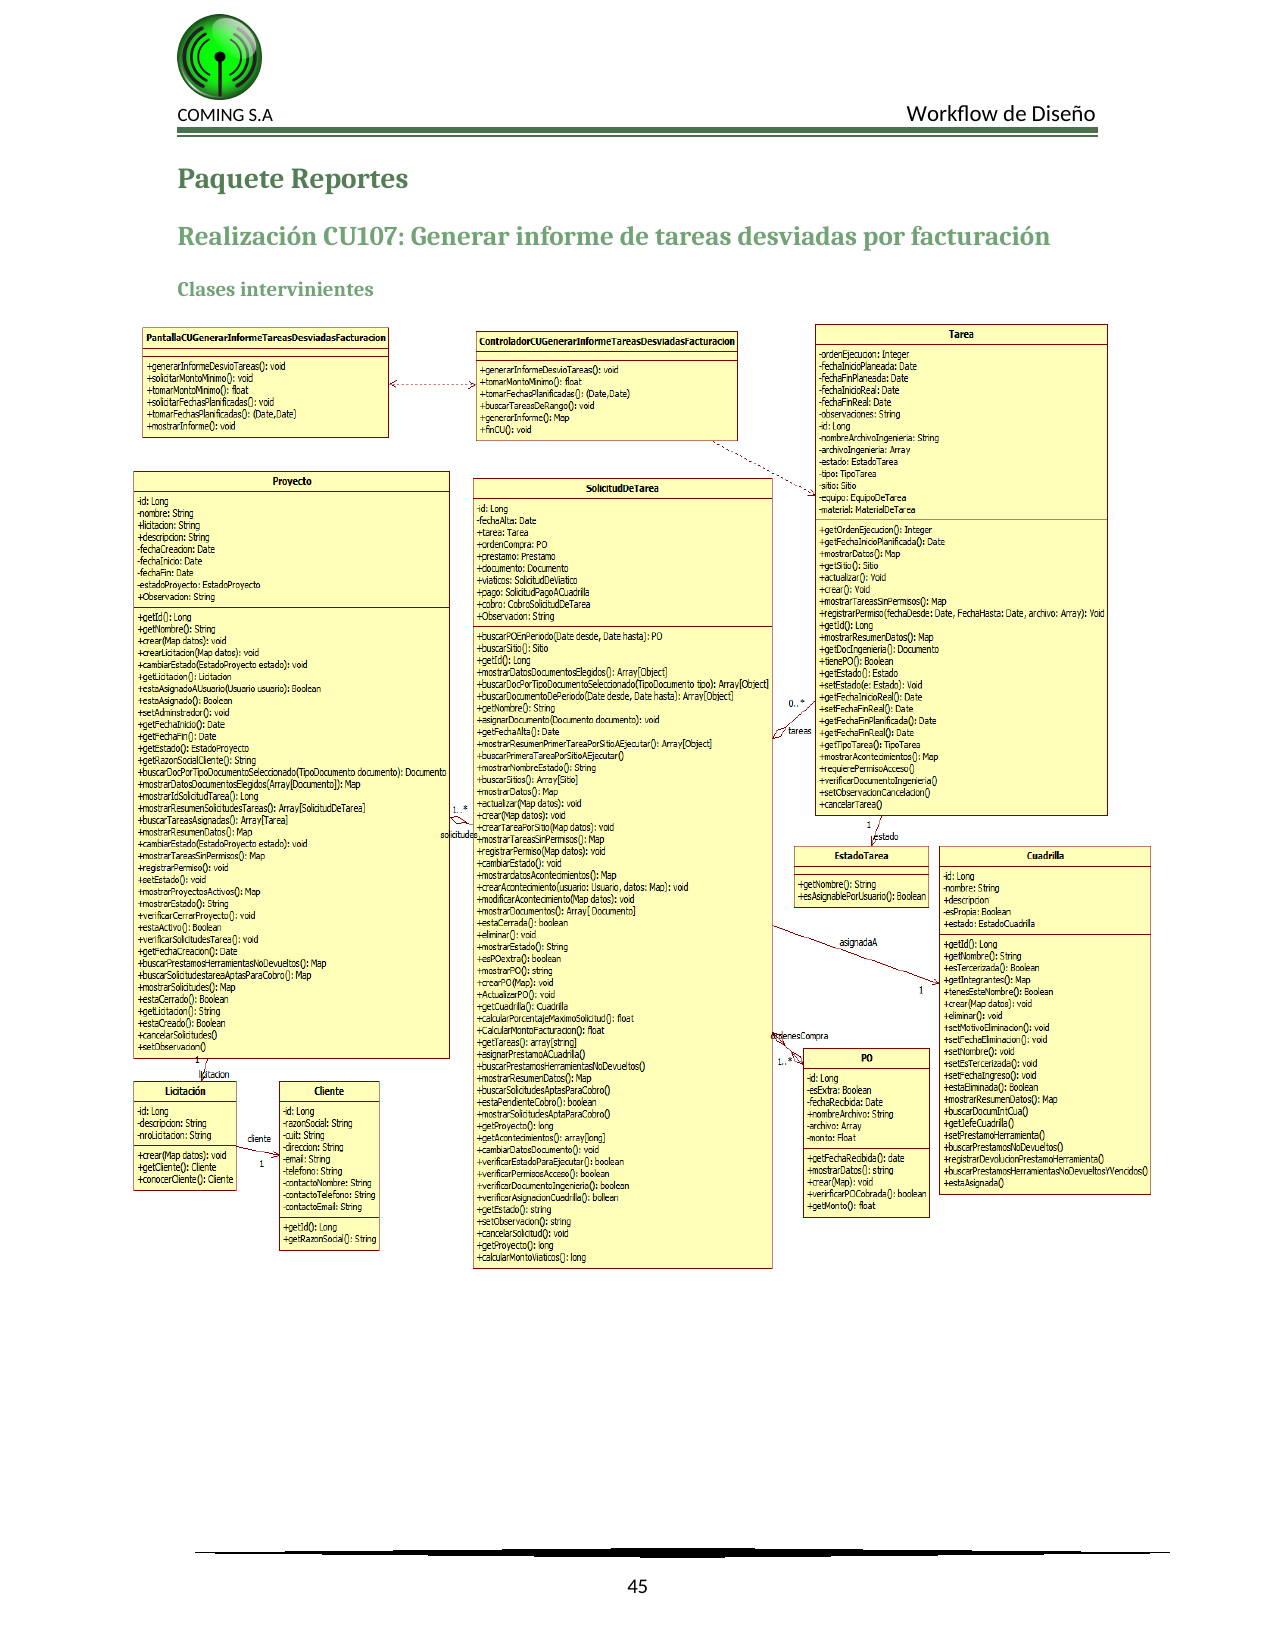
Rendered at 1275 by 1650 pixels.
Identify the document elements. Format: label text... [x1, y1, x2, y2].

subtitle Clases intervinientes [177, 278, 1098, 302]
picture [118, 305, 1166, 1287]
subtitle Realización CU107: Generar informe de tareas desviadas por facturación [177, 221, 1098, 253]
picture [177, 14, 262, 100]
subtitle Paquete Reportes [177, 162, 1098, 196]
